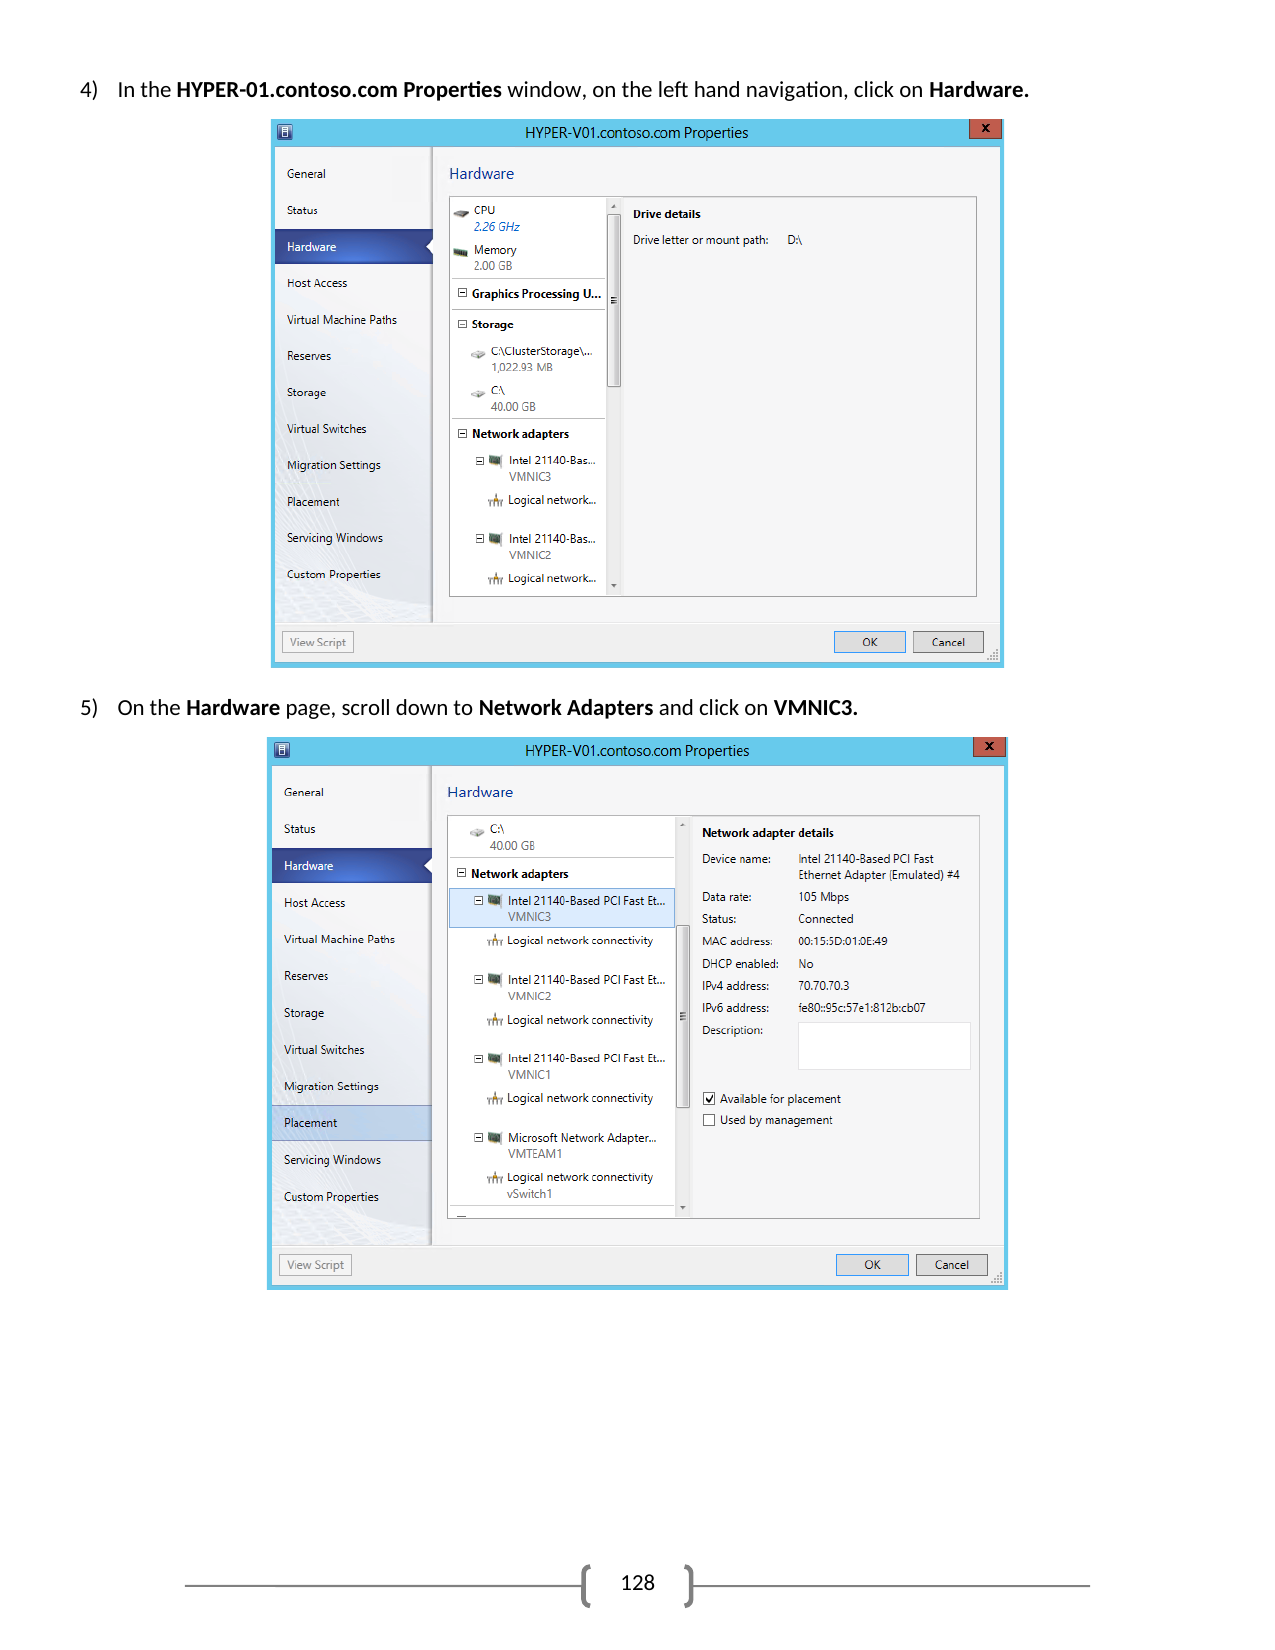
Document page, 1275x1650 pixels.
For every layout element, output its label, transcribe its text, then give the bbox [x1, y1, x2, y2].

picture [266, 737, 1009, 1290]
list In the HYPER-01.contoso.com Properties window, on the left hand navigation, click on Hardware. [80, 75, 1200, 103]
list On the Hardware page, scroll down to Network Adapters and click on VMNIC3. [80, 693, 1200, 721]
picture [270, 119, 1005, 668]
